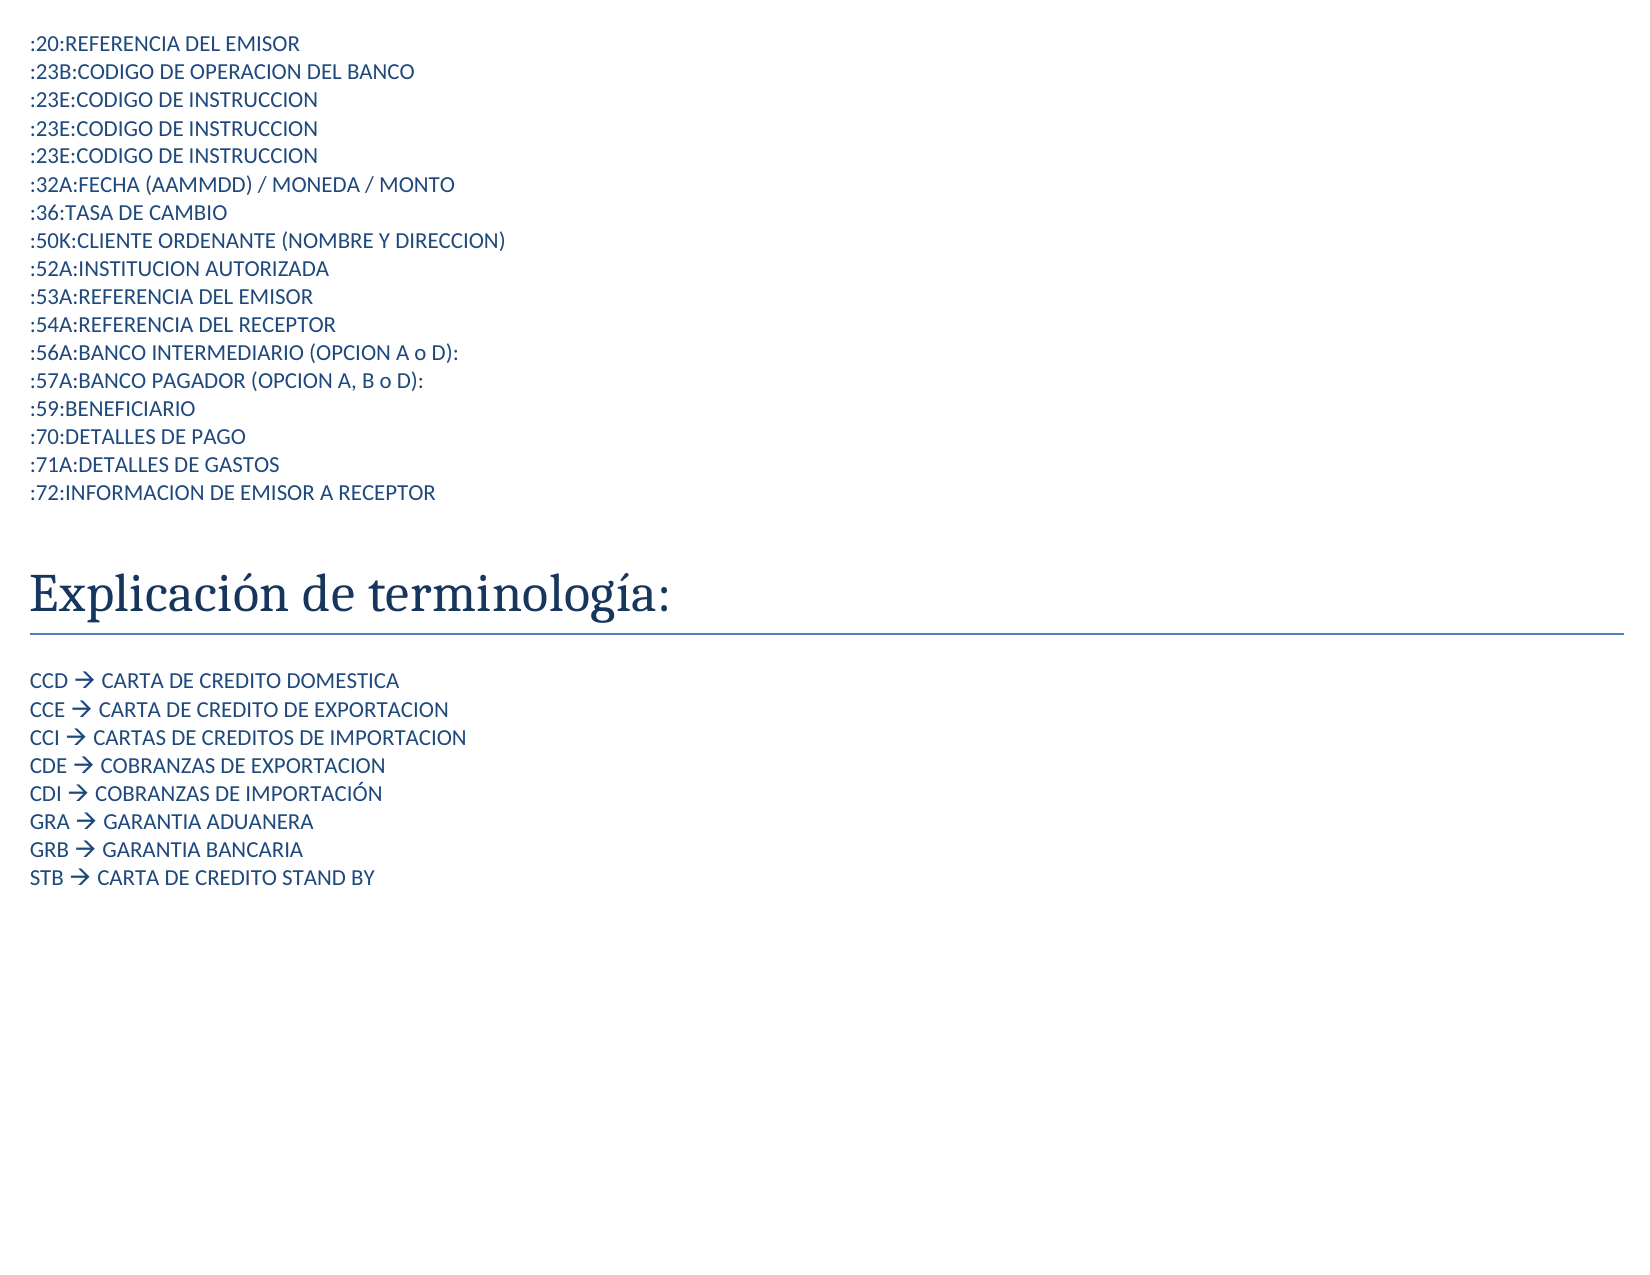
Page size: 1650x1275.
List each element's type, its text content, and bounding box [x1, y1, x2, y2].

text :52A:INSTITUCION AUTORIZADA [29, 254, 1624, 282]
text CDE COBRANZAS DE EXPORTACION [29, 751, 1624, 779]
text :23E:CODIGO DE INSTRUCCION [29, 114, 1624, 142]
text :23E:CODIGO DE INSTRUCCION [29, 142, 1624, 170]
text CCD CARTA DE CREDITO DOMESTICA [29, 667, 1624, 695]
text GRB GARANTIA BANCARIA [29, 835, 1624, 863]
title Explicación de terminología: [29, 563, 1624, 635]
text :53A:REFERENCIA DEL EMISOR [29, 282, 1624, 310]
text :50K:CLIENTE ORDENANTE (NOMBRE Y DIRECCION) [29, 226, 1624, 254]
text :56A:BANCO INTERMEDIARIO (OPCION A o D): [29, 338, 1624, 366]
text CCI CARTAS DE CREDITOS DE IMPORTACION [29, 723, 1624, 751]
text CCE CARTA DE CREDITO DE EXPORTACION [29, 695, 1624, 723]
text :23B:CODIGO DE OPERACION DEL BANCO [29, 58, 1624, 86]
text :20:REFERENCIA DEL EMISOR [29, 29, 1624, 58]
text :23E:CODIGO DE INSTRUCCION [29, 86, 1624, 114]
text :57A:BANCO PAGADOR (OPCION A, B o D): [29, 366, 1624, 394]
text :59:BENEFICIARIO [29, 394, 1624, 422]
text :32A:FECHA (AAMMDD) / MONEDA / MONTO [29, 170, 1624, 198]
text :36:TASA DE CAMBIO [29, 198, 1624, 226]
text CDI COBRANZAS DE IMPORTACIÓN [29, 779, 1624, 807]
text :71A:DETALLES DE GASTOS [29, 450, 1624, 478]
text :72:INFORMACION DE EMISOR A RECEPTOR [29, 478, 1624, 506]
text :54A:REFERENCIA DEL RECEPTOR [29, 310, 1624, 338]
text STB CARTA DE CREDITO STAND BY [29, 863, 1624, 891]
text GRA GARANTIA ADUANERA [29, 807, 1624, 835]
text :70:DETALLES DE PAGO [29, 422, 1624, 450]
